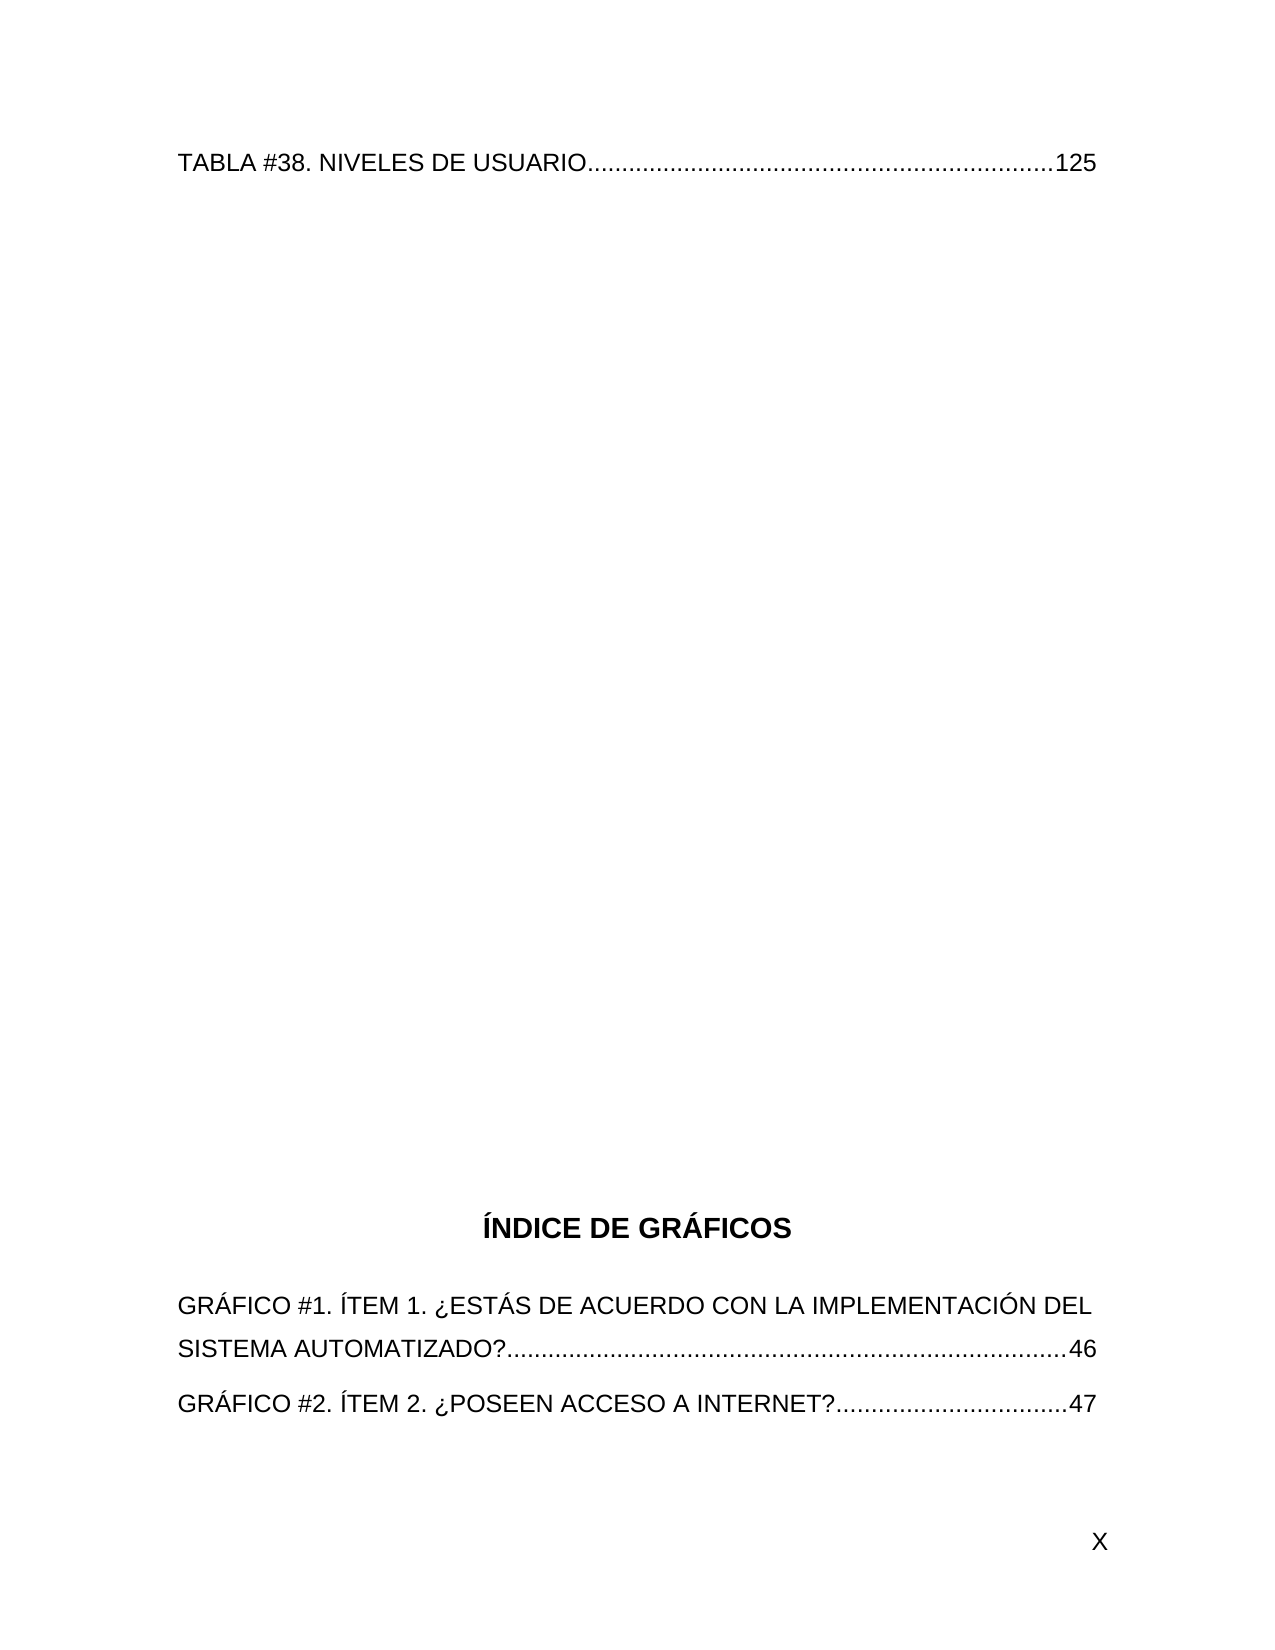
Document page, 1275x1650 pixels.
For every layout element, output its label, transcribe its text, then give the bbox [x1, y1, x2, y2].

text Tabla #38. Niveles de usuario 125 [177, 148, 1098, 176]
subtitle ÍNDICE DE GRÁFICOS [177, 1211, 1098, 1244]
text Gráfico #1. Ítem 1. ¿Estás de acuerdo con la implementación del sistema automatizado? 46 [177, 1291, 1098, 1362]
text Gráfico #2. Ítem 2. ¿Poseen acceso a internet? 47 [177, 1389, 1098, 1418]
